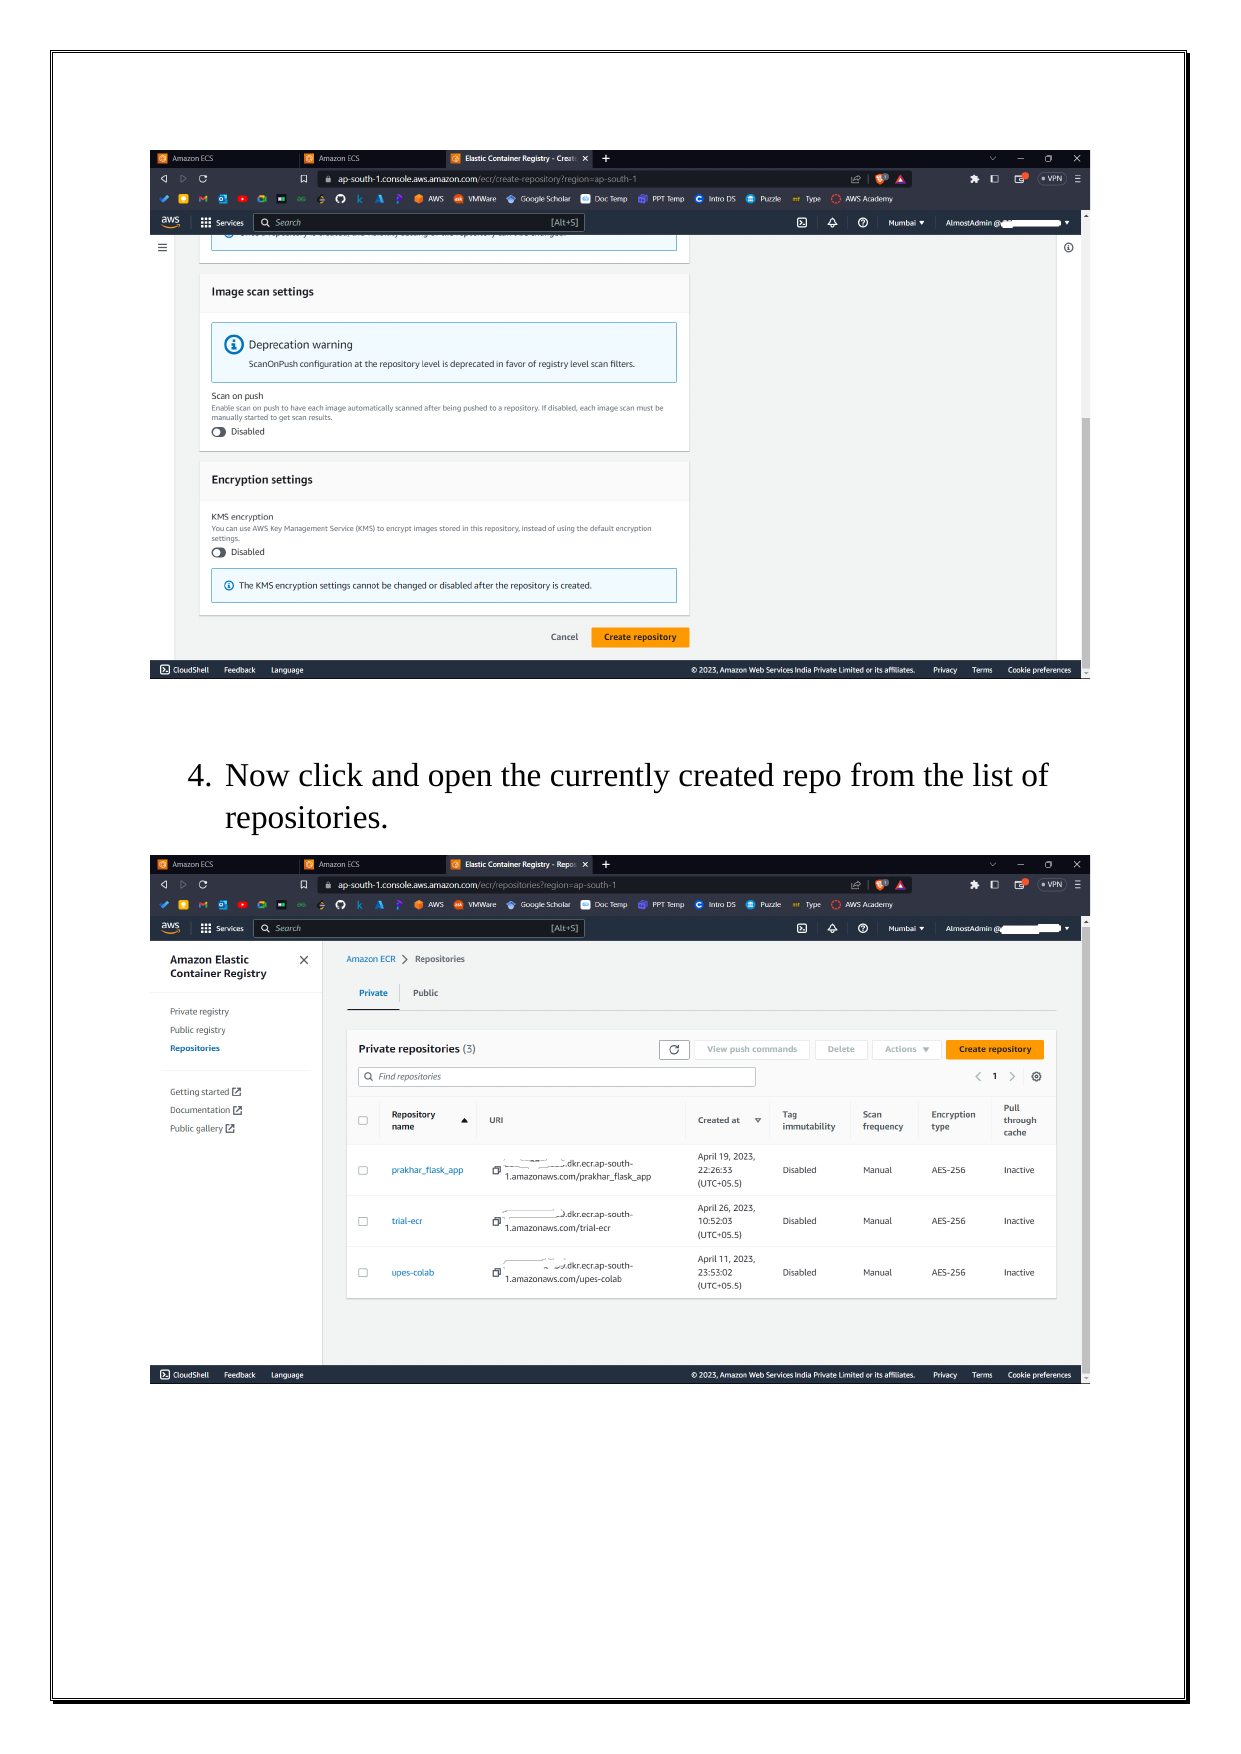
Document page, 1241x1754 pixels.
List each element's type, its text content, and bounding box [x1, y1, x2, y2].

picture [150, 855, 1091, 1384]
picture [150, 150, 1091, 679]
list Now click and open the currently created repo from the list of repositories. [187, 756, 1087, 835]
